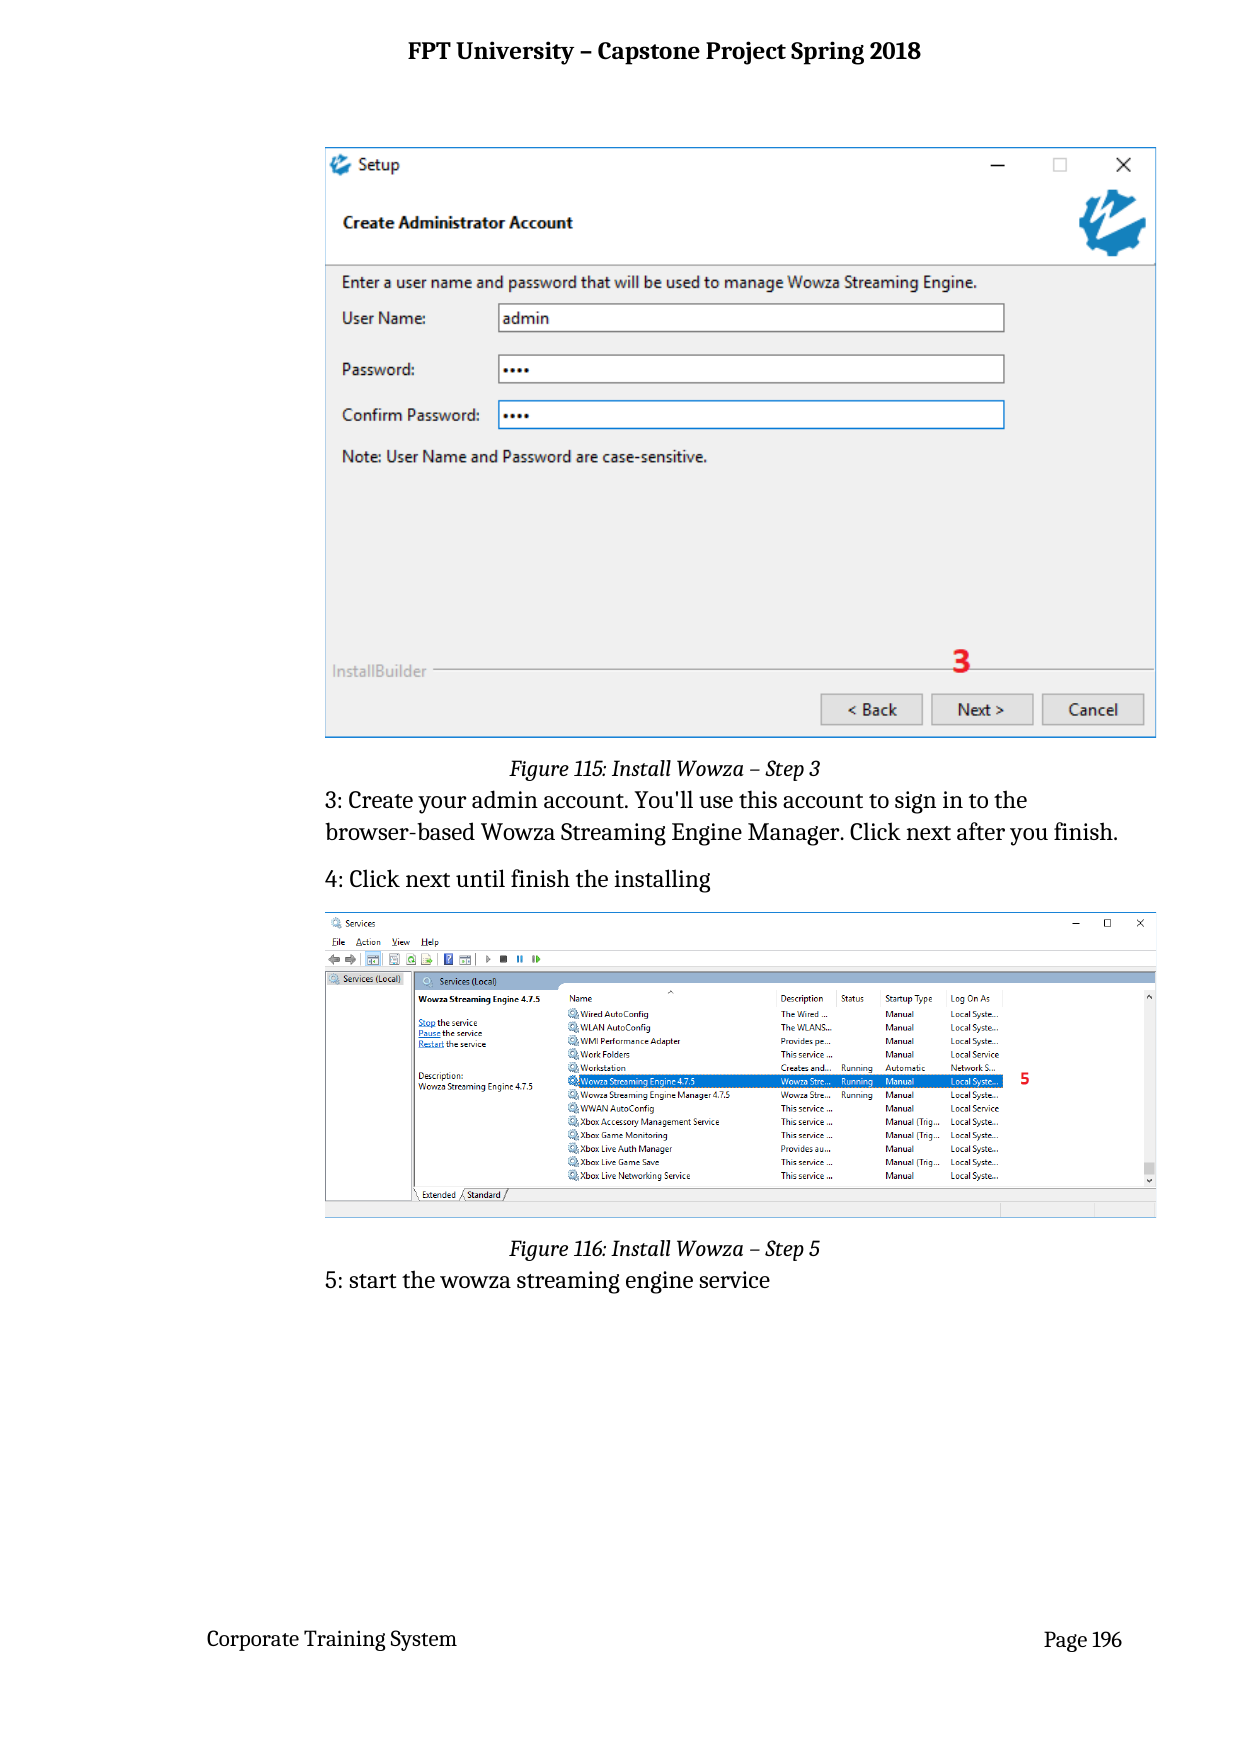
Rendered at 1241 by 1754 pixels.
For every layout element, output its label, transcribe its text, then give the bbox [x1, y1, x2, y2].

text Figure 116: Install Wowza – Step 5 [207, 1236, 1122, 1262]
text Figure 115: Install Wowza – Step 3 [207, 756, 1122, 782]
text 4: Click next until finish the installing [325, 865, 1122, 894]
text 5: start the wowza streaming engine service [325, 1266, 1122, 1295]
picture [325, 147, 1157, 738]
picture [325, 912, 1157, 1218]
text 3: Create your admin account. You'll use this account to sign in to the browser-based Wowza Streaming Engine Manager. Click next after you finish. [325, 786, 1122, 846]
